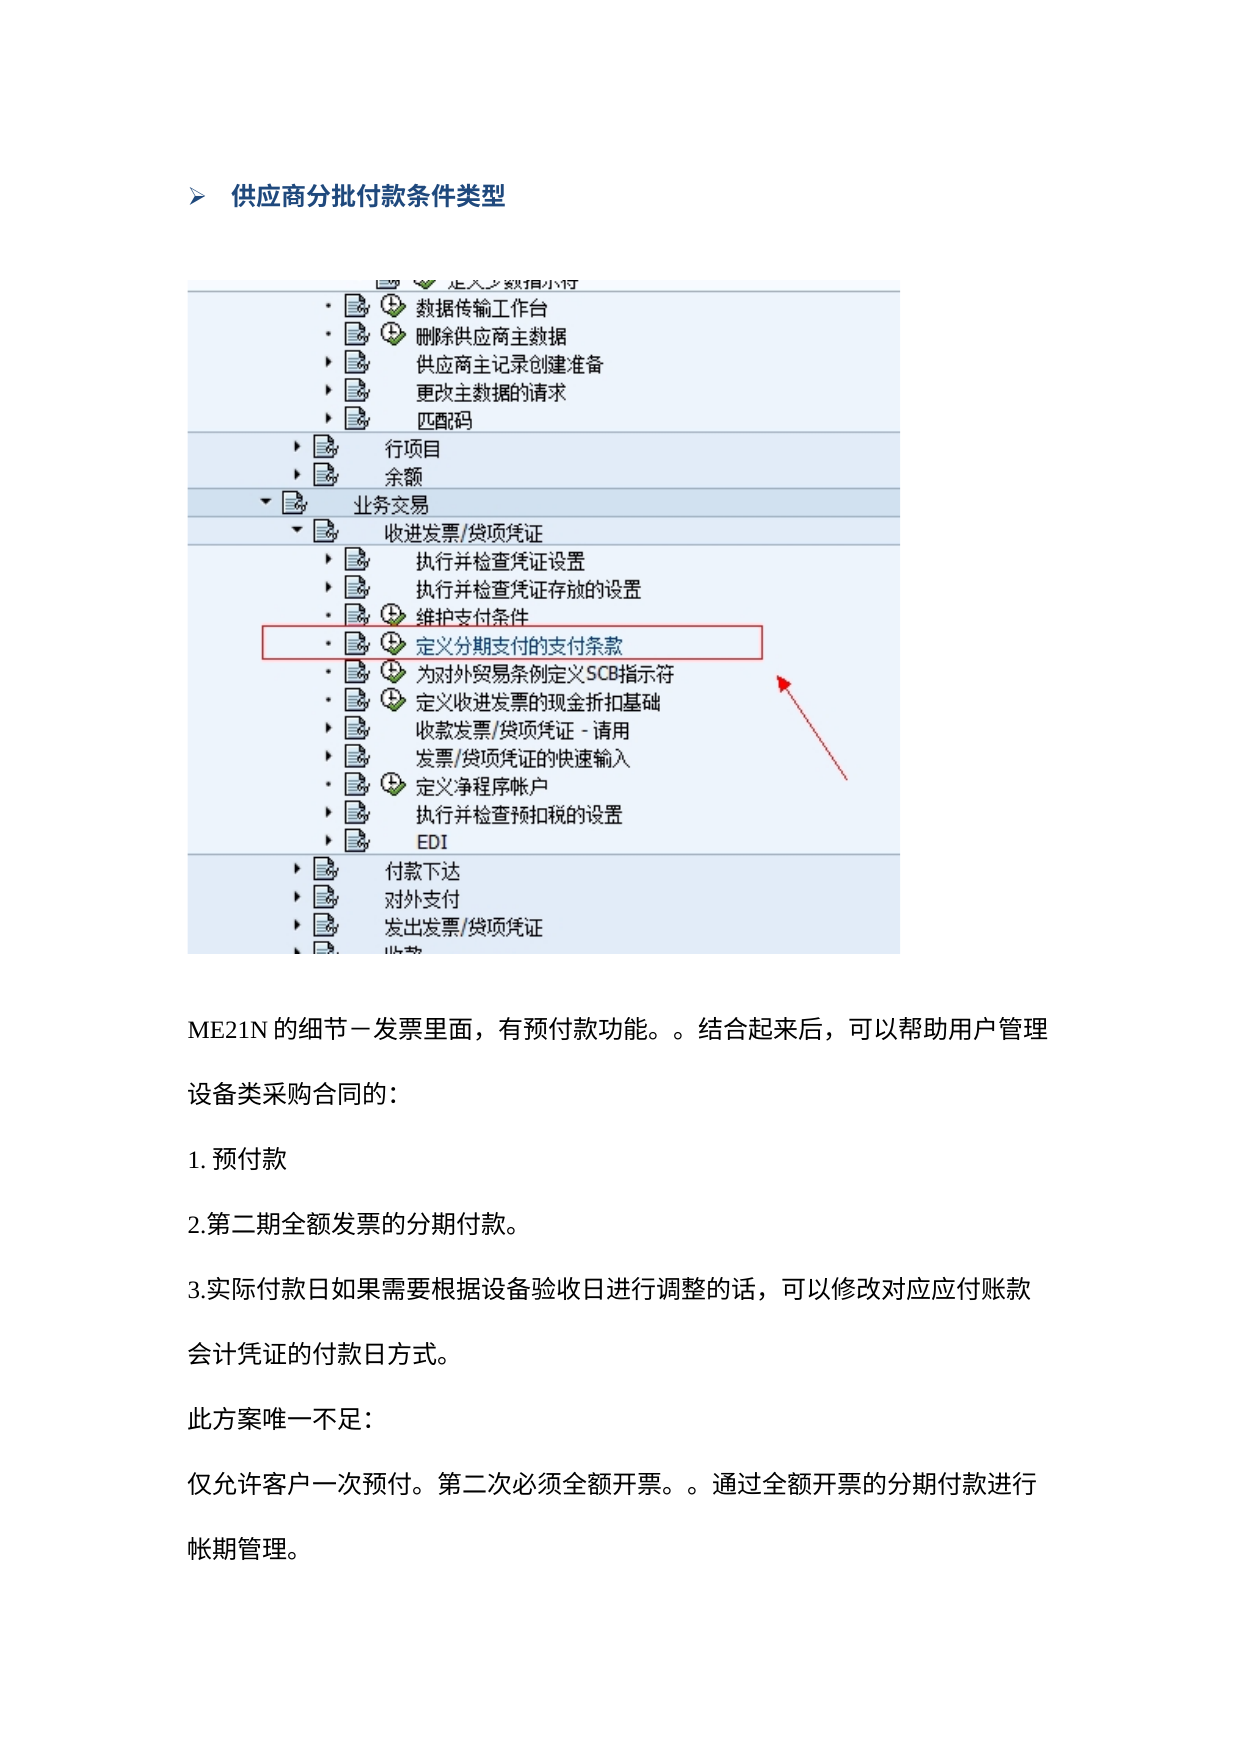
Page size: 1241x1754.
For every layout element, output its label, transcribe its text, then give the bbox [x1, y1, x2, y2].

subtitle 供应商分批付款条件类型 [187, 162, 1053, 227]
picture [187, 280, 901, 954]
